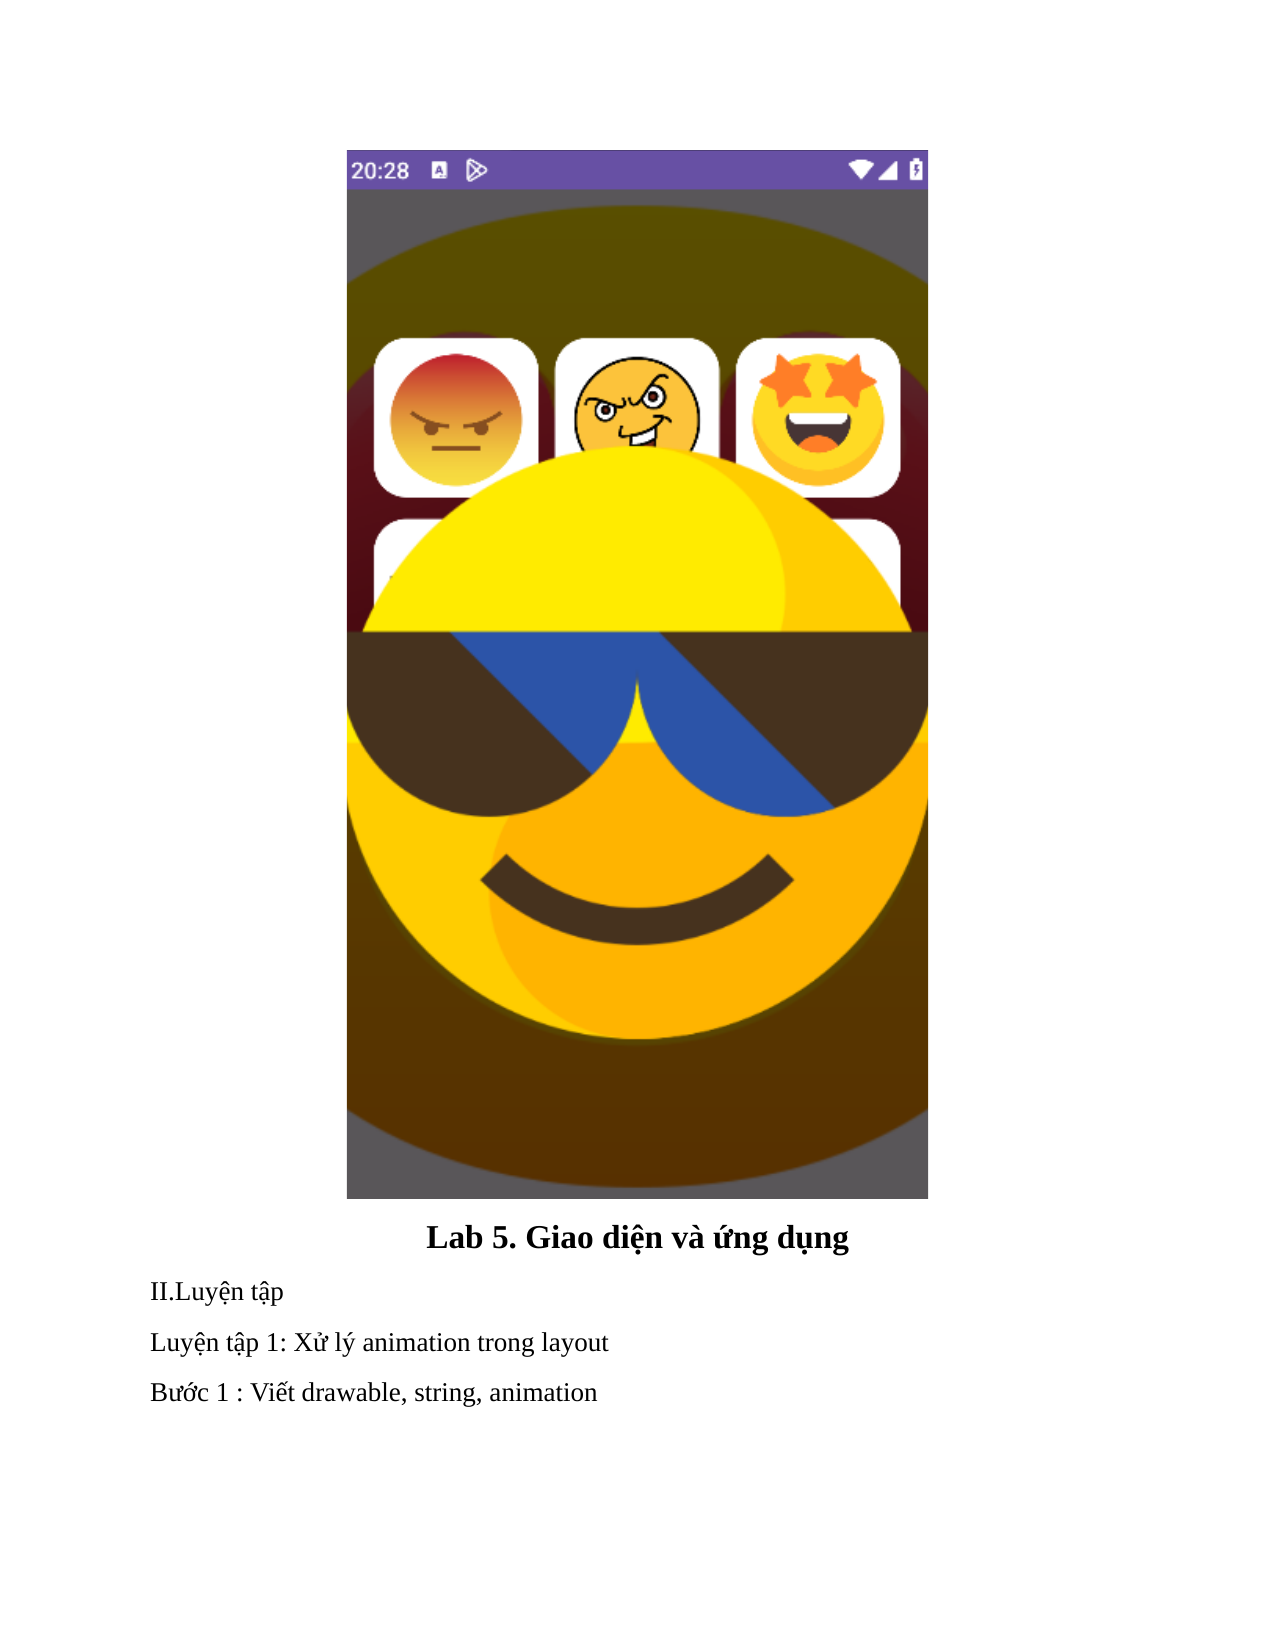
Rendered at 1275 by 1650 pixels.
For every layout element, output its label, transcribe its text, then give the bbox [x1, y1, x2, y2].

picture [346, 150, 929, 1199]
text Lab 5. Giao diện và ứng dụng [150, 1217, 1125, 1256]
text Bước 1 : Viết drawable, string, animation [150, 1376, 1125, 1407]
text Luyện tập 1: Xử lý animation trong layout [150, 1326, 1125, 1357]
text II.Luyện tập [150, 1276, 1125, 1307]
